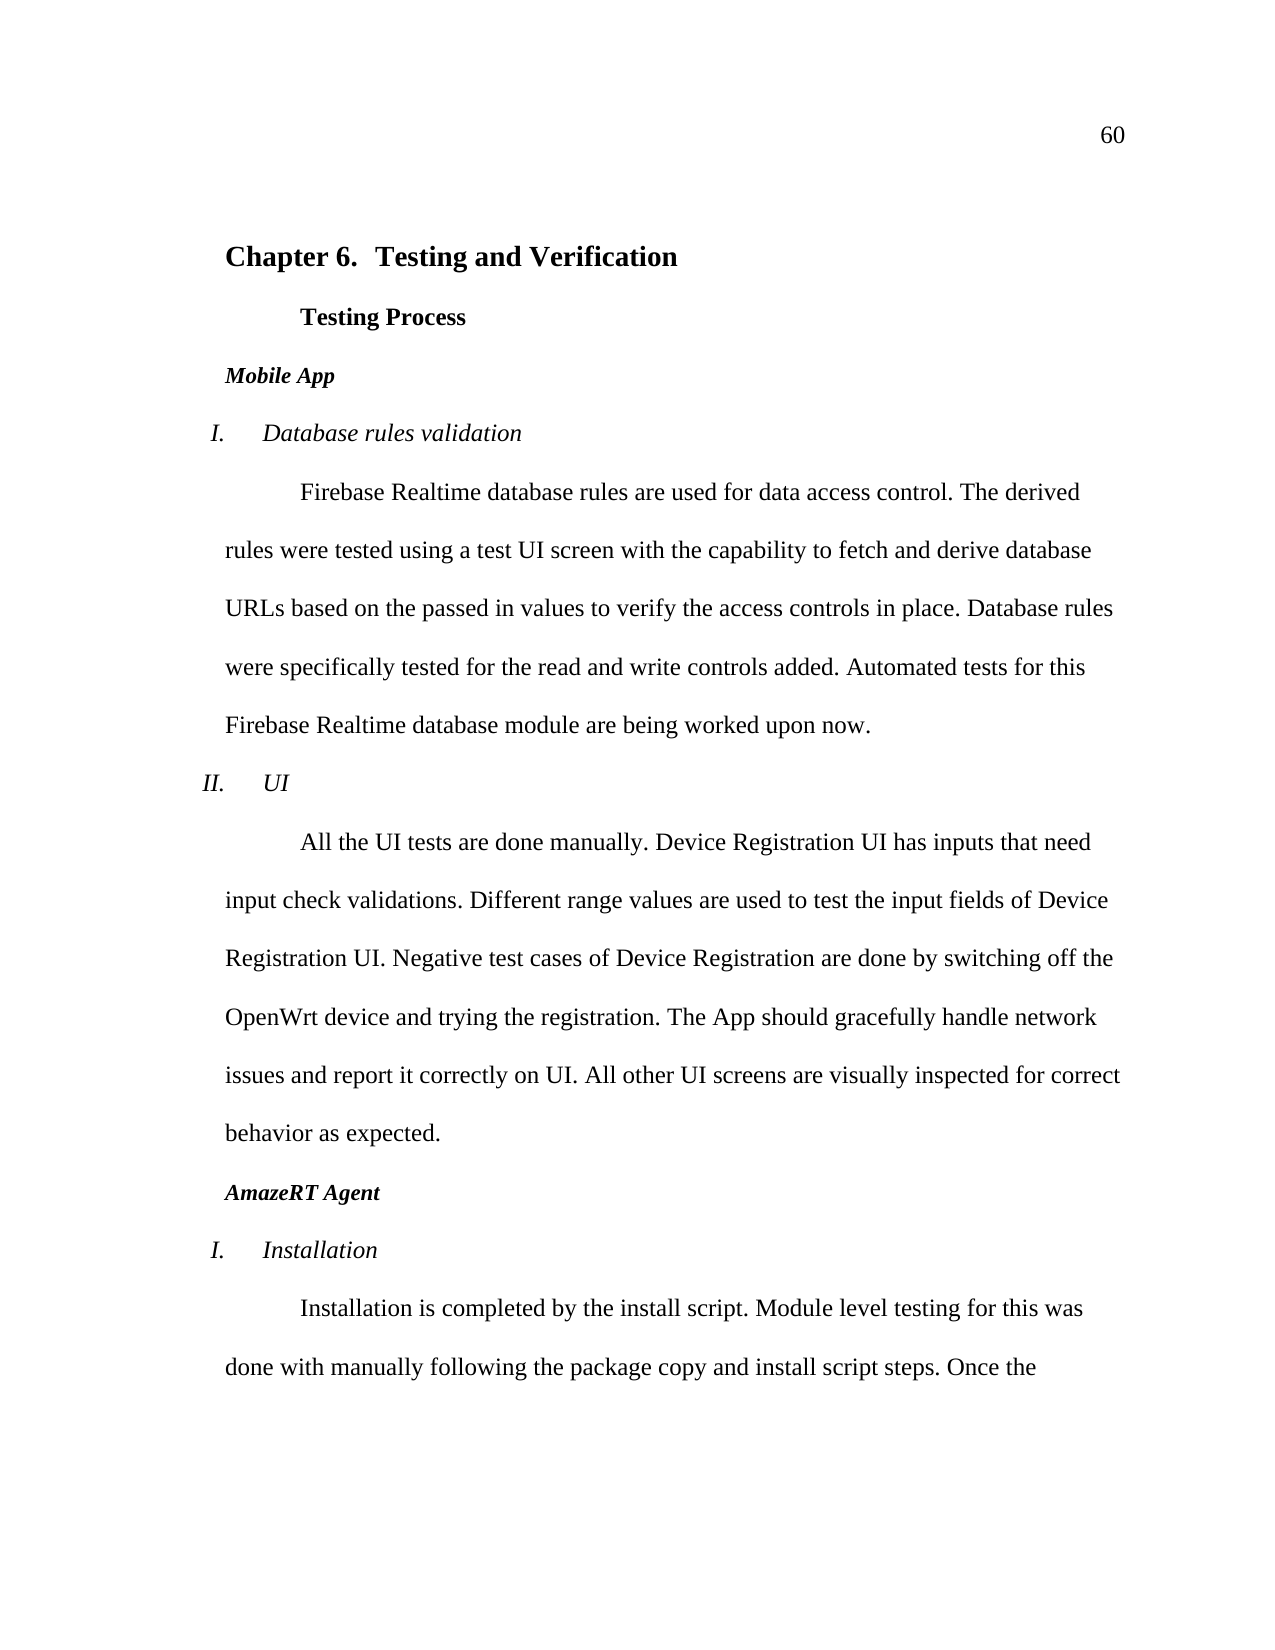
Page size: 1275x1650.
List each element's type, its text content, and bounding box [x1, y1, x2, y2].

subtitle Mobile App [225, 337, 1125, 395]
subtitle Testing Process [225, 278, 1125, 337]
text All the UI tests are done manually. Device Registration UI has inputs that need input check validations. Different range values are used to test the input fields of Device Registration UI. Negative test cases of Device Registration are done by switching off the OpenWrt device and trying the registration. The App should gracefully handle network issues and report it correctly on UI. All other UI screens are visually inspected for correct behavior as expected. [225, 803, 1125, 1153]
subtitle Testing and Verification [225, 220, 1125, 278]
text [225, 1270, 1125, 1387]
list Database rules validation [225, 395, 1125, 453]
list Installation [225, 1212, 1125, 1270]
list UI [225, 745, 1125, 803]
subtitle AmazeRT Agent [225, 1153, 1125, 1212]
text Firebase Realtime database rules are used for data access control. The derived rules were tested using a test UI screen with the capability to fetch and derive database URLs based on the passed in values to verify the access controls in place. Database rules were specifically tested for the read and write controls added. Automated tests for this Firebase Realtime database module are being worked upon now. [225, 453, 1125, 745]
